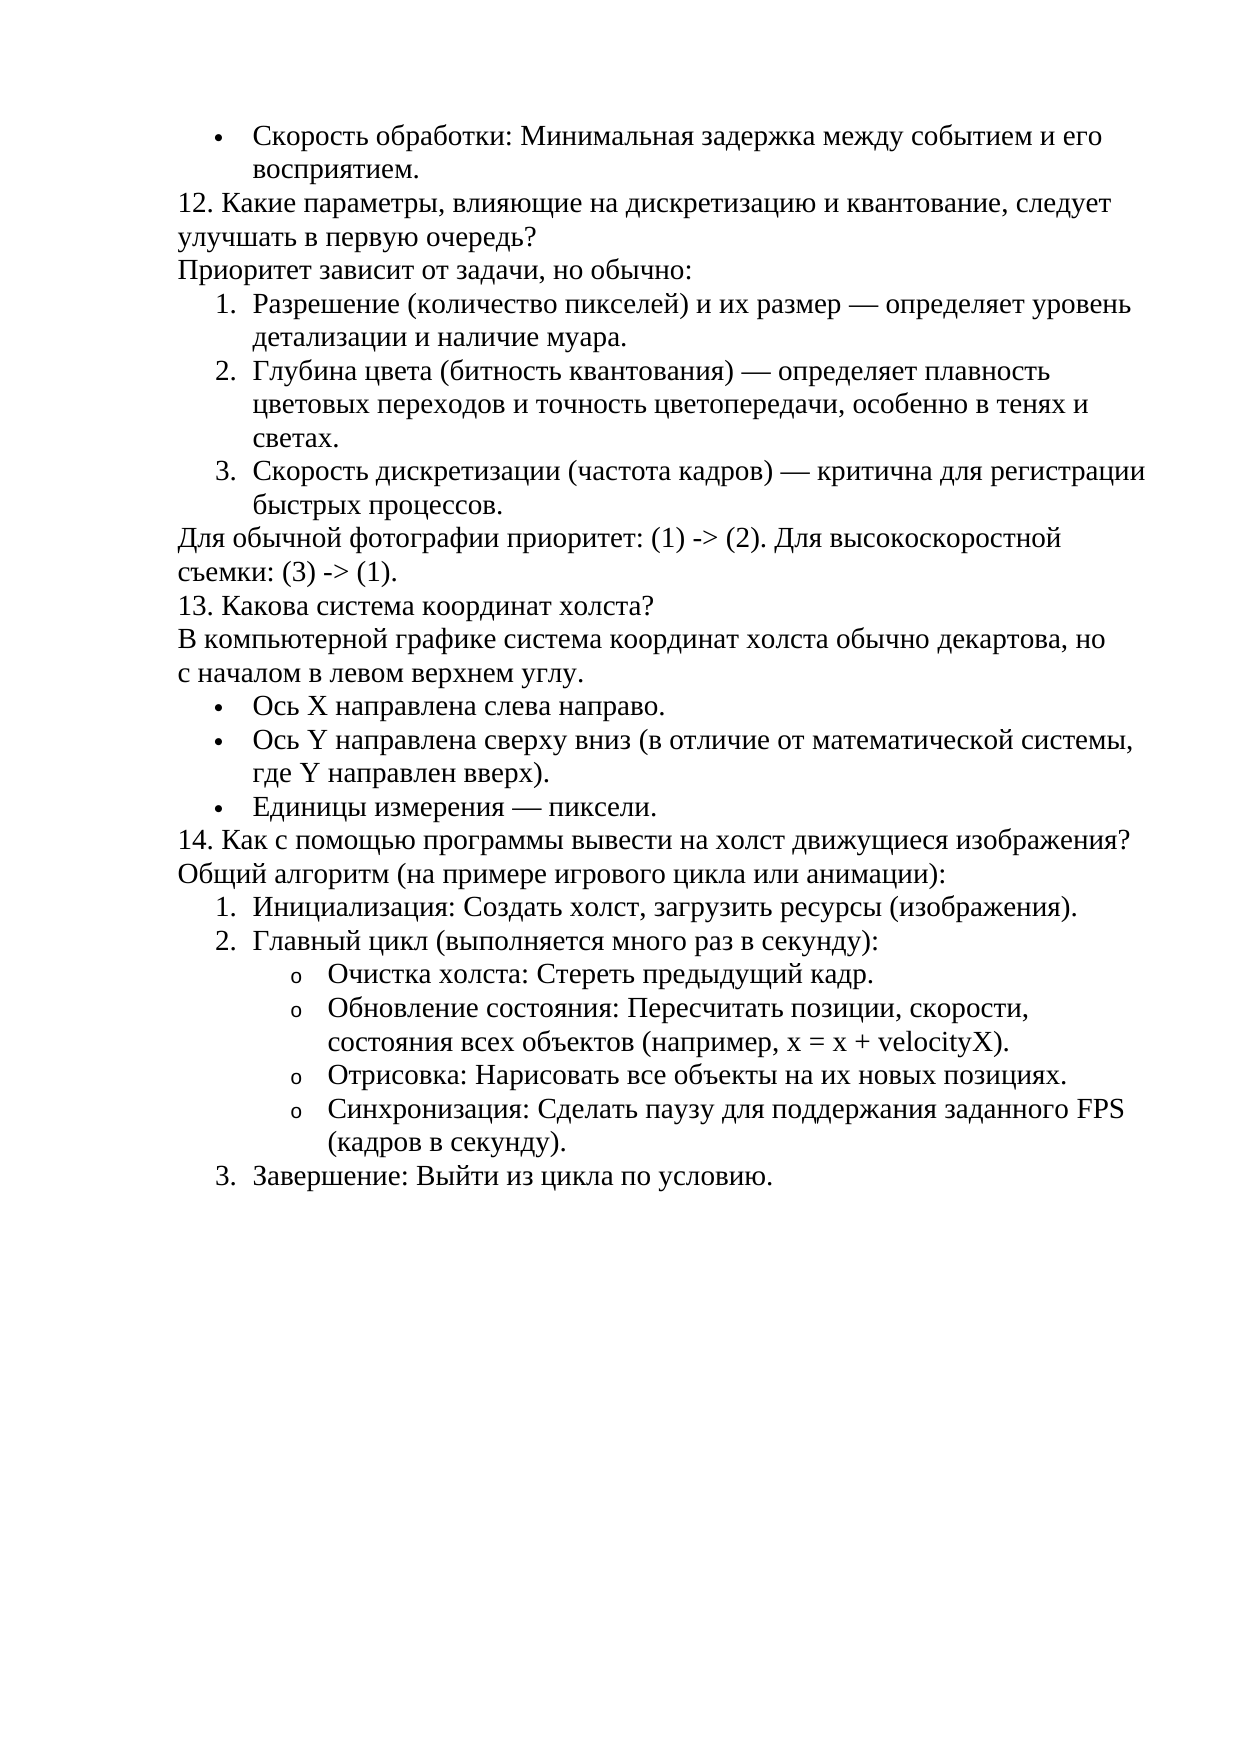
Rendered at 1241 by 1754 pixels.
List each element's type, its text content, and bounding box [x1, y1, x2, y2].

text 13. Какова система координат холста? [177, 588, 1152, 621]
text 12. Какие параметры, влияющие на дискретизацию и квантование, следует улучшать в первую очередь? [177, 185, 1152, 252]
list Скорость обработки: Минимальная задержка между событием и его восприятием. [215, 118, 1152, 185]
list Завершение: Выйти из цикла по условию. [215, 1158, 1152, 1191]
list Ось X направлена слева направо. [215, 688, 1152, 722]
list Главный цикл (выполняется много раз в секунду): [215, 923, 1152, 957]
text Общий алгоритм (на примере игрового цикла или анимации): [177, 856, 1152, 889]
list Обновление состояния: Пересчитать позиции, скорости, состояния всех объектов (например, x = x + velocityX). [290, 990, 1152, 1057]
text Приоритет зависит от задачи, но обычно: [177, 252, 1152, 286]
list Очистка холста: Стереть предыдущий кадр. [290, 957, 1152, 990]
list Глубина цвета (битность квантования) — определяет плавность цветовых переходов и точность цветопередачи, особенно в тенях и светах. [215, 353, 1152, 453]
list Скорость дискретизации (частота кадров) — критична для регистрации быстрых процессов. [215, 453, 1152, 521]
list Разрешение (количество пикселей) и их размер — определяет уровень детализации и наличие муара. [215, 286, 1152, 353]
text 14. Как с помощью программы вывести на холст движущиеся изображения? [177, 822, 1152, 856]
list Отрисовка: Нарисовать все объекты на их новых позициях. [290, 1057, 1152, 1091]
list Инициализация: Создать холст, загрузить ресурсы (изображения). [215, 889, 1152, 923]
text В компьютерной графике система координат холста обычно декартова, но с началом в левом верхнем углу. [177, 621, 1152, 688]
list Единицы измерения — пиксели. [215, 789, 1152, 822]
list Синхронизация: Сделать паузу для поддержания заданного FPS (кадров в секунду). [290, 1091, 1152, 1158]
list Ось Y направлена сверху вниз (в отличие от математической системы, где Y направлен вверх). [215, 722, 1152, 789]
text Для обычной фотографии приоритет: (1) -> (2). Для высокоскоростной съемки: (3) -> (1). [177, 521, 1152, 588]
